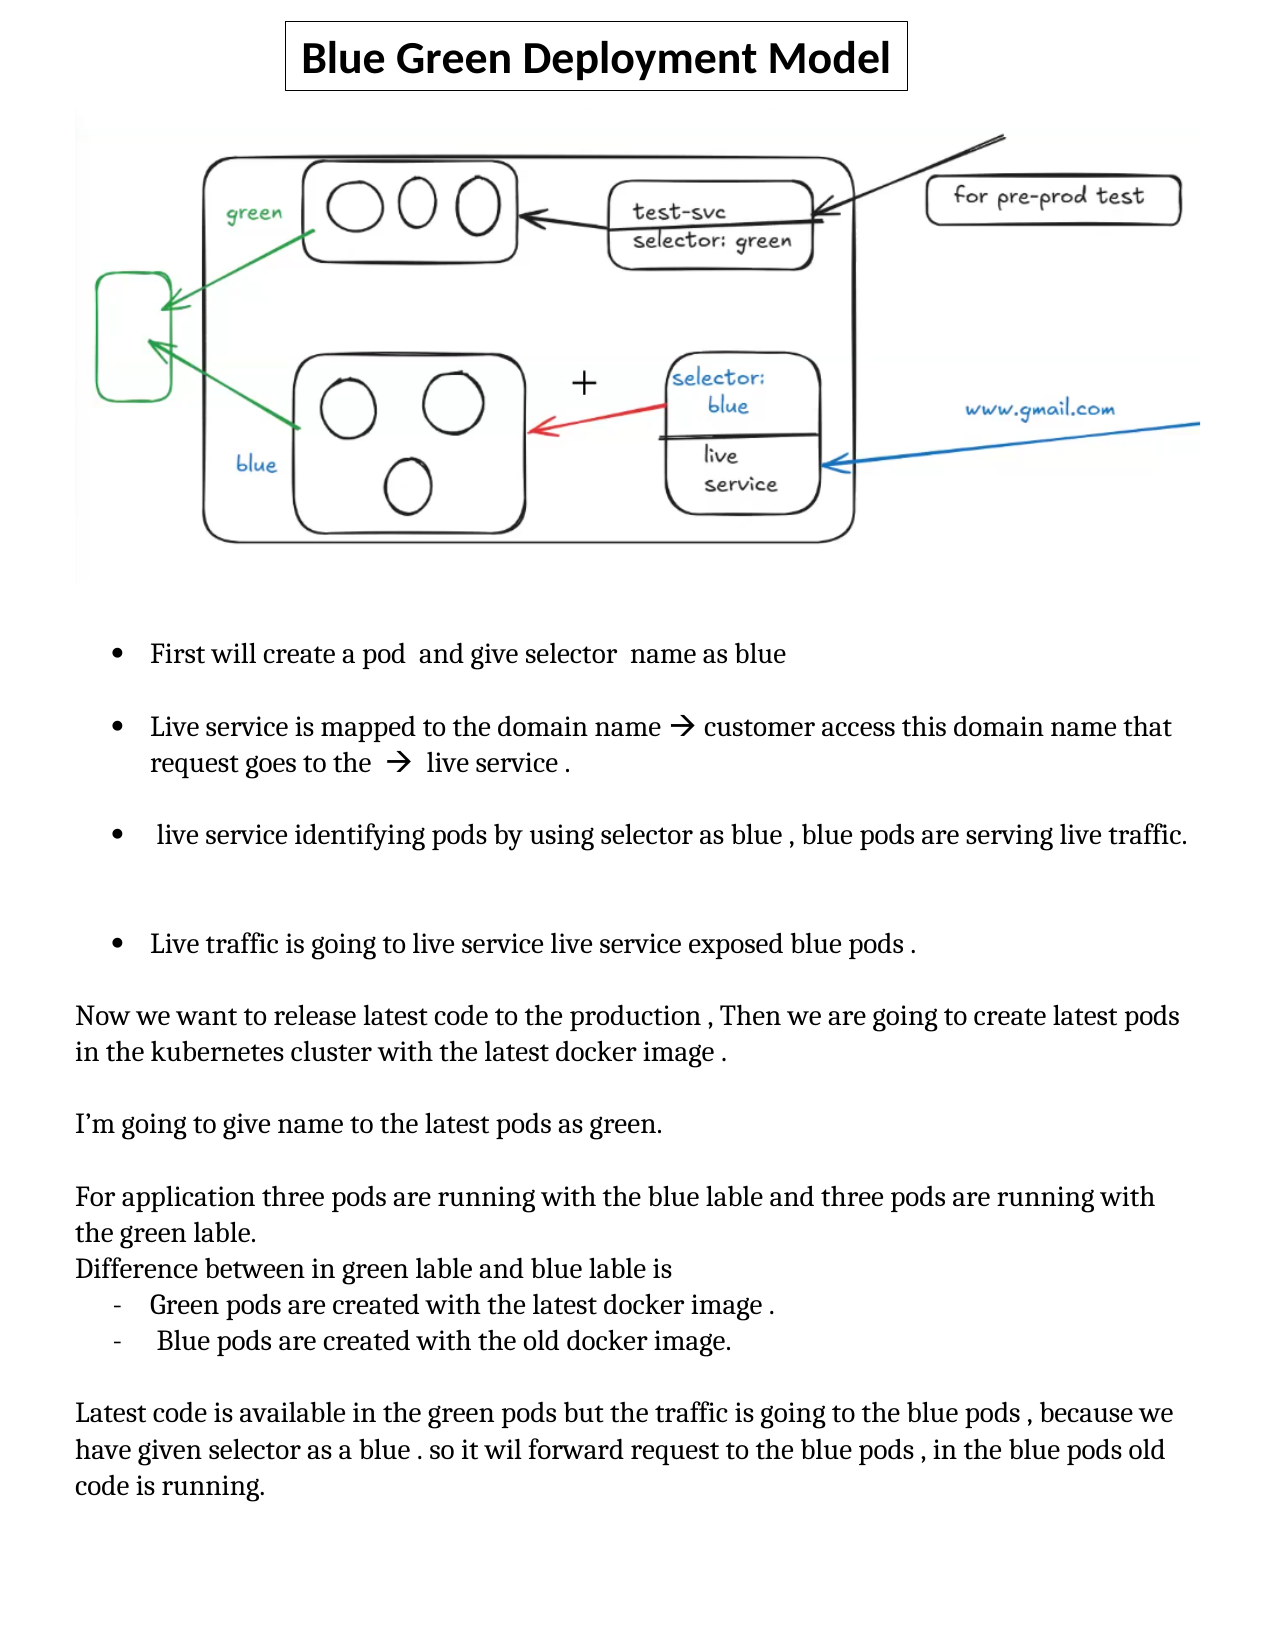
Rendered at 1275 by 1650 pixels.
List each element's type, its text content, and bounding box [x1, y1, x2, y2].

text Now we want to release latest code to the production , Then we are going to create latest pods in the kubernetes cluster with the latest docker image . [75, 999, 1200, 1069]
list Green pods are created with the latest docker image . [112, 1288, 1200, 1322]
text For application three pods are running with the blue lable and three pods are running with the green lable. [75, 1180, 1200, 1249]
text Difference between in green lable and blue lable is [75, 1252, 1200, 1286]
list live service identifying pods by using selector as blue , blue pods are serving live traffic. [112, 818, 1200, 852]
picture [75, 108, 1200, 585]
list Live service is mapped to the domain name customer access this domain name that request goes to the live service . [112, 710, 1200, 779]
list First will create a pod and give selector name as blue [112, 638, 1200, 671]
text I’m going to give name to the latest pods as green. [75, 1107, 1200, 1141]
list Live traffic is going to live service live service exposed blue pods . [112, 927, 1200, 960]
text Latest code is available in the green pods but the traffic is going to the blue pods , because we have given selector as a blue . so it wil forward request to the blue pods , in the blue pods old code is running. [75, 1397, 1200, 1502]
list Blue pods are created with the old docker image. [112, 1324, 1200, 1358]
